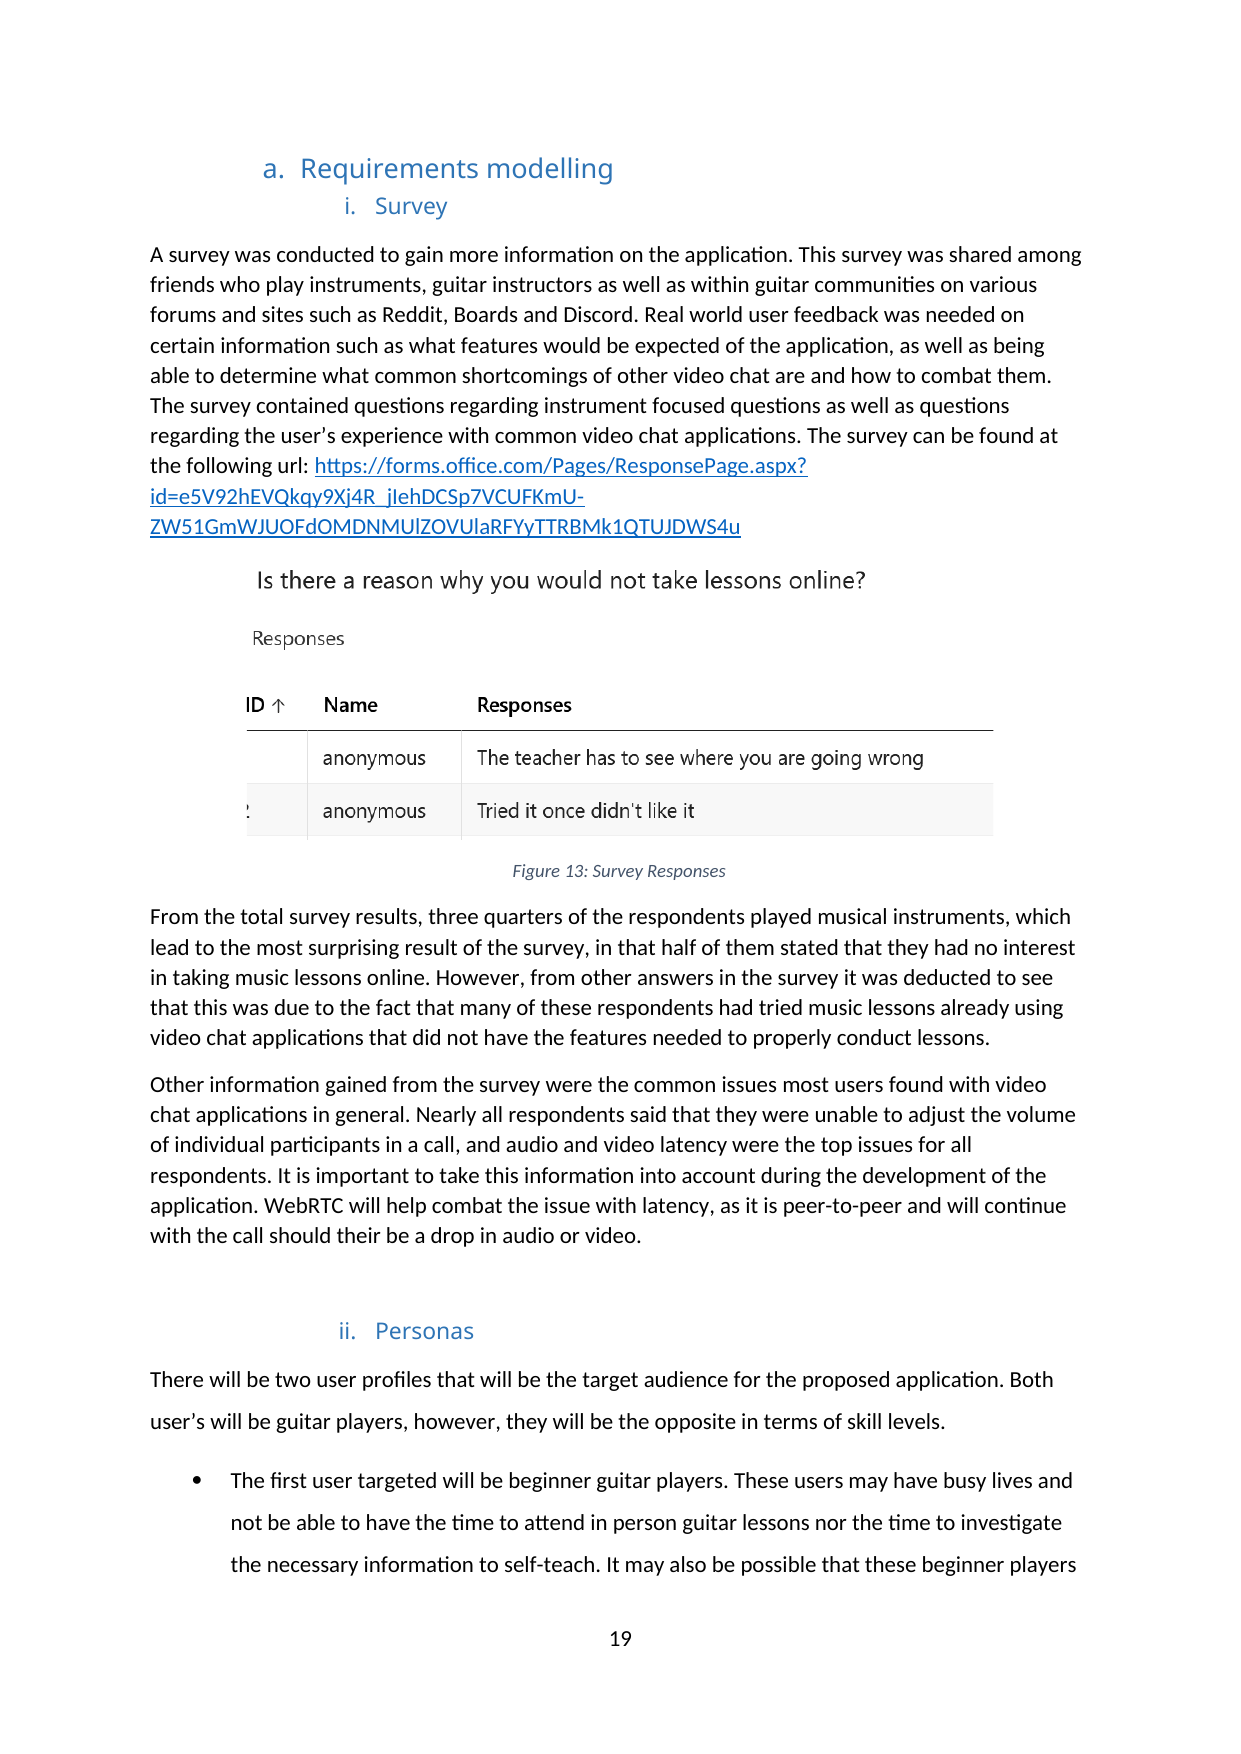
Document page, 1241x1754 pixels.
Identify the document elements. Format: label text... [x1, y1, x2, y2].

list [193, 1466, 1090, 1578]
text There will be two user profiles that will be the target audience for the proposed application. Both user’s will be guitar players, however, they will be the opposite in terms of skill levels. [150, 1365, 1090, 1435]
subtitle Requirements modelling [262, 150, 1090, 187]
subtitle Survey [356, 190, 1090, 221]
text Other information gained from the survey were the common issues most users found with video chat applications in general. Nearly all respondents said that they were unable to adjust the volume of individual participants in a call, and audio and video latency were the top issues for all respondents. It is important to take this information into account during the development of the application. WebRTC will help combat the issue with latency, as it is peer-to-peer and will continue with the call should their be a drop in audio or video. [150, 1070, 1090, 1249]
text Figure 13: Survey Responses [150, 859, 1090, 882]
picture [246, 558, 994, 840]
text A survey was conducted to gain more information on the application. This survey was shared among friends who play instruments, guitar instructors as well as within guitar communities on various forums and sites such as Reddit, Boards and Discord. Real world user feedback was needed on certain information such as what features would be expected of the application, as well as being able to determine what common shortcomings of other video chat are and how to combat them. The survey contained questions regarding instrument focused questions as well as questions regarding the user’s experience with common video chat applications. The survey can be found at the following url: https://forms.office.com/Pages/ResponsePage.aspx?id=e5V92hEVQkqy9Xj4R_jIehDCSp7VCUFKmU-ZW51GmWJUOFdOMDNMUlZOVUlaRFYyTTRBMk1QTUJDWS4u [150, 240, 1090, 540]
text From the total survey results, three quarters of the respondents played musical instruments, which lead to the most surprising result of the survey, in that half of them stated that they had no interest in taking music lessons online. However, from other answers in the survey it was deducted to see that this was due to the fact that many of these respondents had tried music lessons already using video chat applications that did not have the features needed to properly conduct lessons. [150, 902, 1090, 1051]
subtitle Personas [356, 1315, 1090, 1346]
